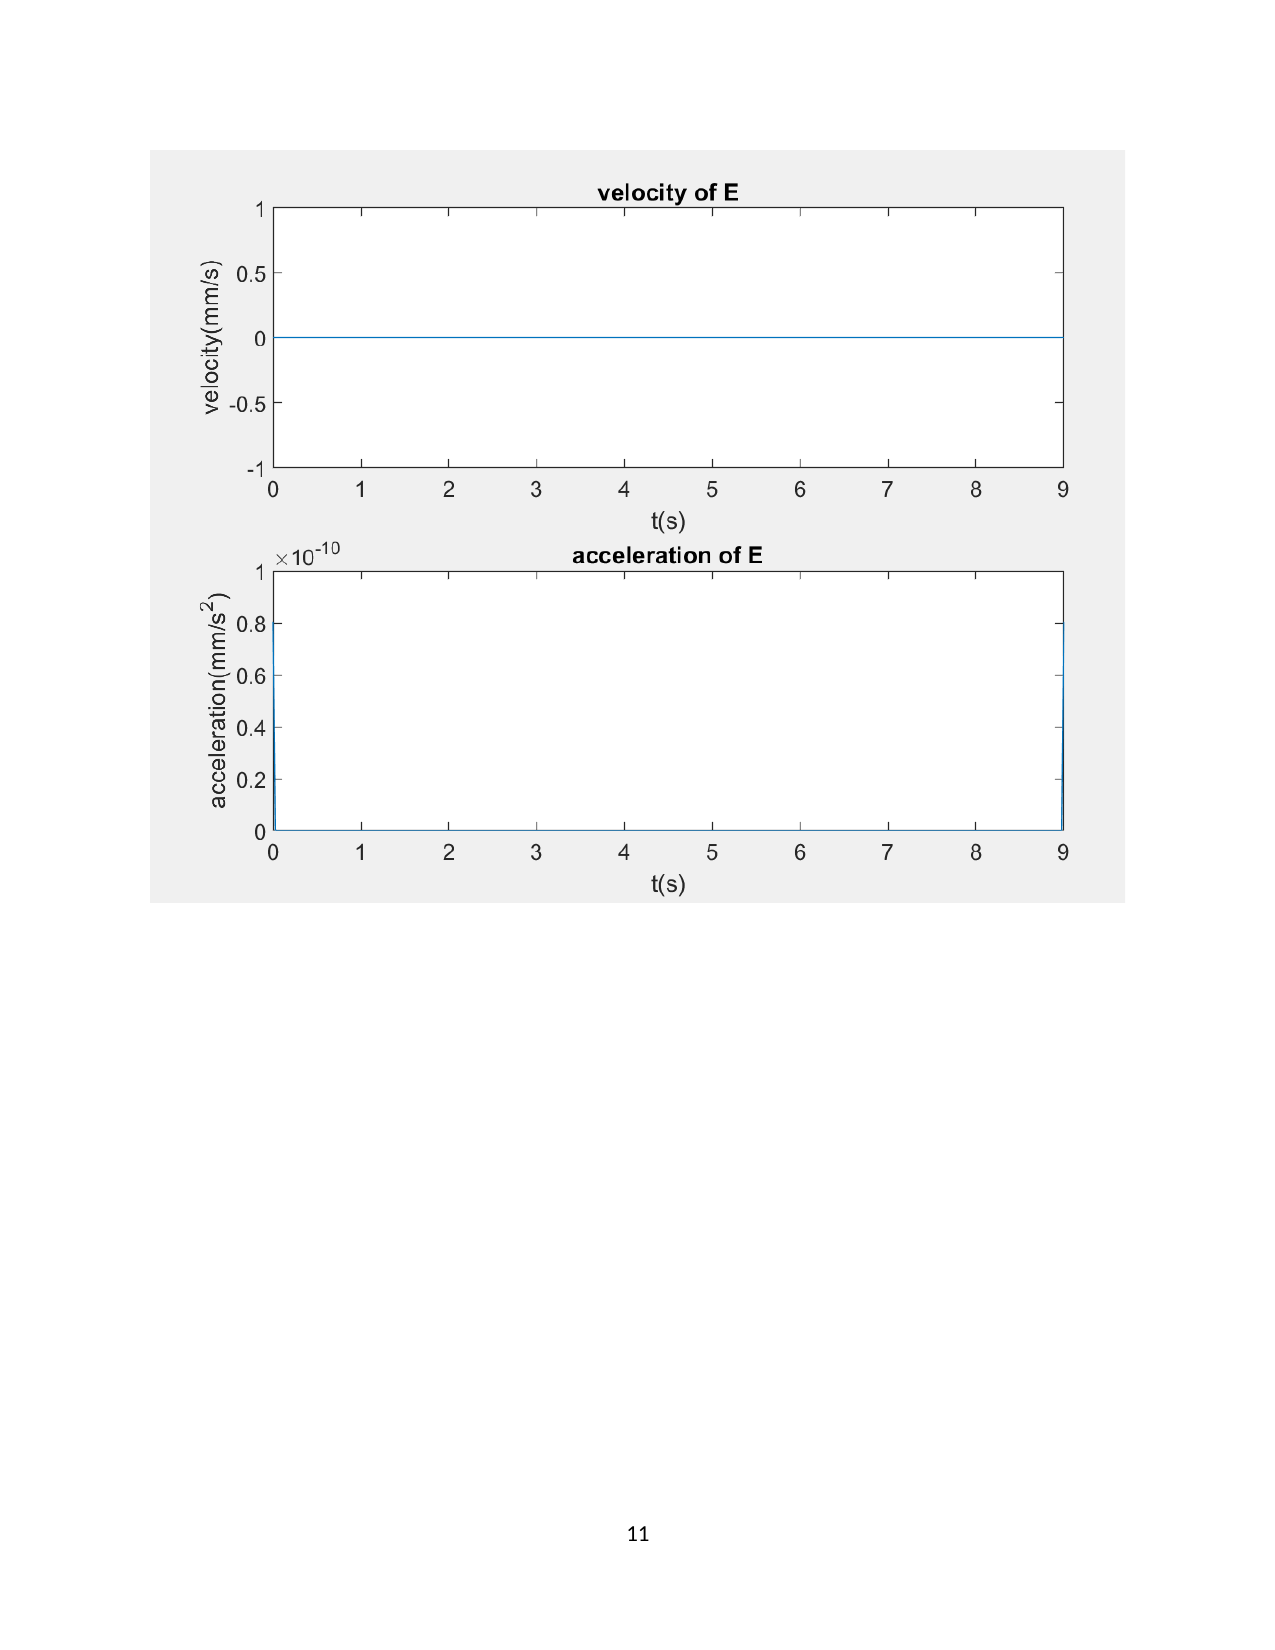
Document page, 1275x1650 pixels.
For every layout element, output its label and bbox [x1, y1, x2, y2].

picture [150, 150, 1125, 903]
